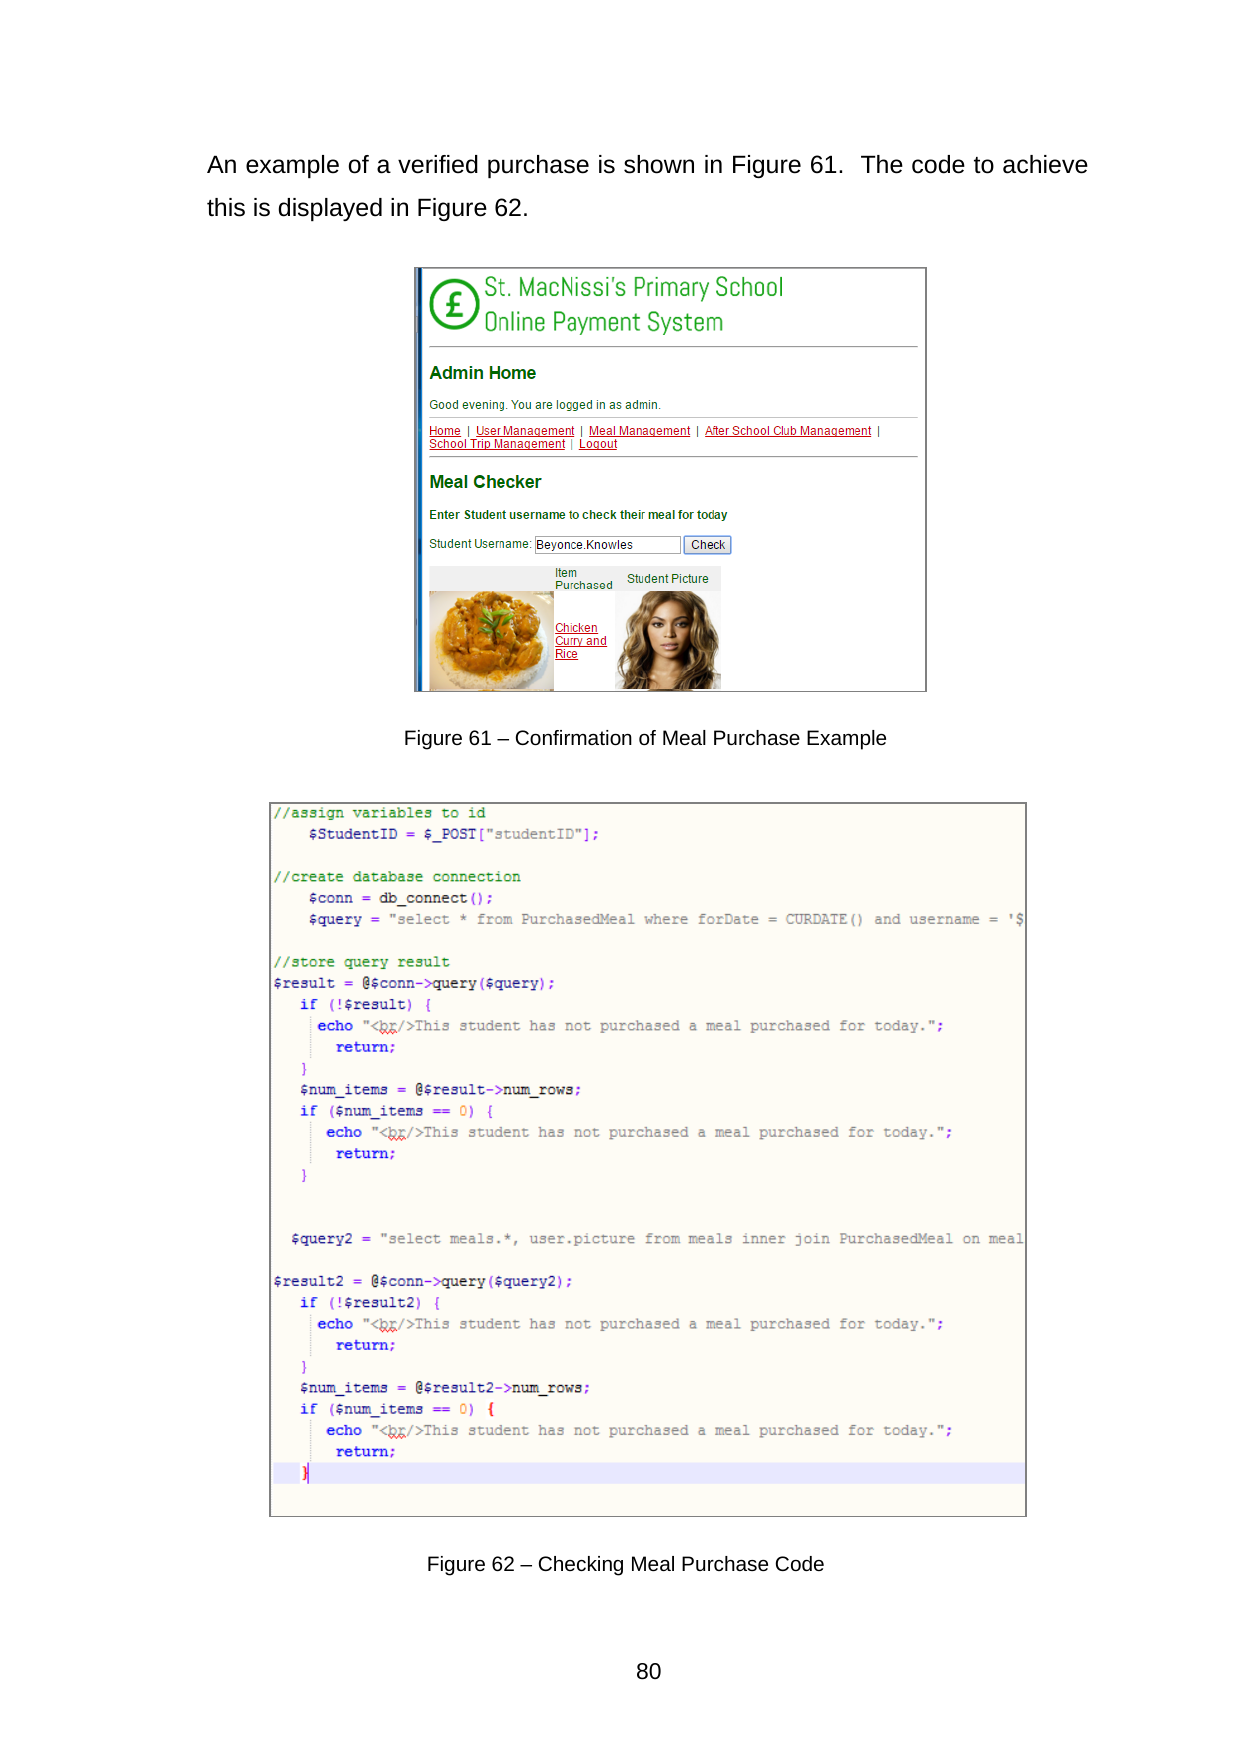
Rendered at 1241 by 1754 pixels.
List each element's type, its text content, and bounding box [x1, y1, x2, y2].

text An example of a verified purchase is shown in Figure 61. The code to achieve this is displayed in Figure 62. [207, 150, 1090, 222]
picture [271, 804, 1025, 1516]
picture [416, 268, 925, 691]
